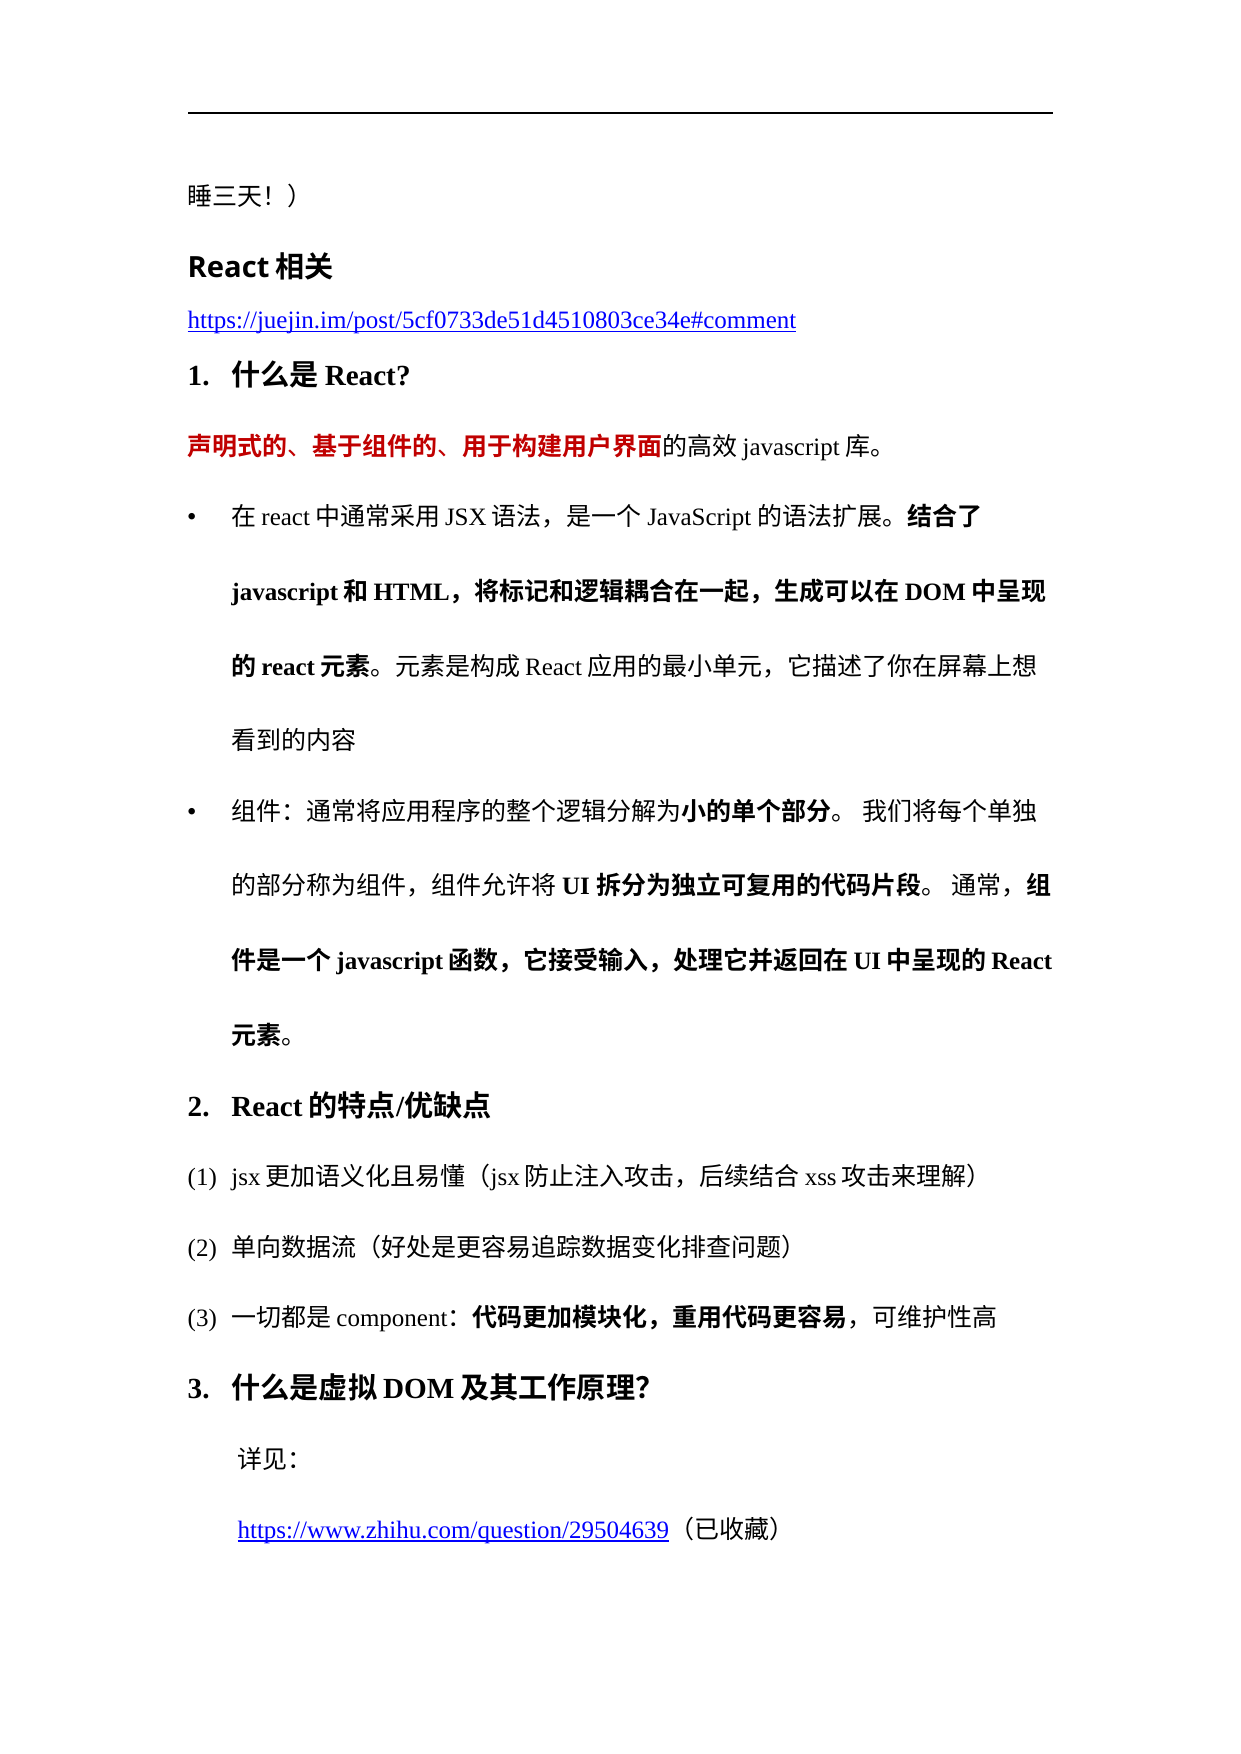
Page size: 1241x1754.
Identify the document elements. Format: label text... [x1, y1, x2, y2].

list 一切都是component：代码更加模块化，重用代码更容易，可维护性高 [187, 1283, 1053, 1348]
subtitle 什么是React? [187, 341, 1053, 406]
text https://juejin.im/post/5cf0733de51d4510803ce34e#comment [187, 304, 1053, 336]
list 单向数据流（好处是更容易追踪数据变化排查问题） [187, 1213, 1053, 1278]
list jsx更加语义化且易懂（jsx防止注入攻击，后续结合xss攻击来理解） [187, 1142, 1053, 1207]
text https://www.zhihu.com/question/29504639（已收藏） [187, 1495, 1053, 1560]
list 组件：通常将应用程序的整个逻辑分解为小的单个部分。 我们将每个单独的部分称为组件，组件允许将 UI 拆分为独立可复用的代码片段。 通常，组件是一个javascript函数，它接受输入，处理它并返回在UI中呈现的React元素。 [187, 777, 1053, 1066]
subtitle React的特点/优缺点 [187, 1071, 1053, 1136]
text 详见： [187, 1425, 1053, 1490]
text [187, 162, 1053, 227]
text 声明式的、基于组件的、用于构建用户界面的高效javascript库。 [187, 412, 1053, 477]
subtitle React相关 [187, 232, 1053, 297]
list 在react中通常采用JSX语法，是一个 JavaScript 的语法扩展。结合了javascript和HTML，将标记和逻辑耦合在一起，生成可以在DOM中呈现的react元素。元素是构成React应用的最小单元，它描述了你在屏幕上想看到的内容 [187, 482, 1053, 771]
subtitle 什么是虚拟DOM及其工作原理？ [187, 1354, 1053, 1419]
